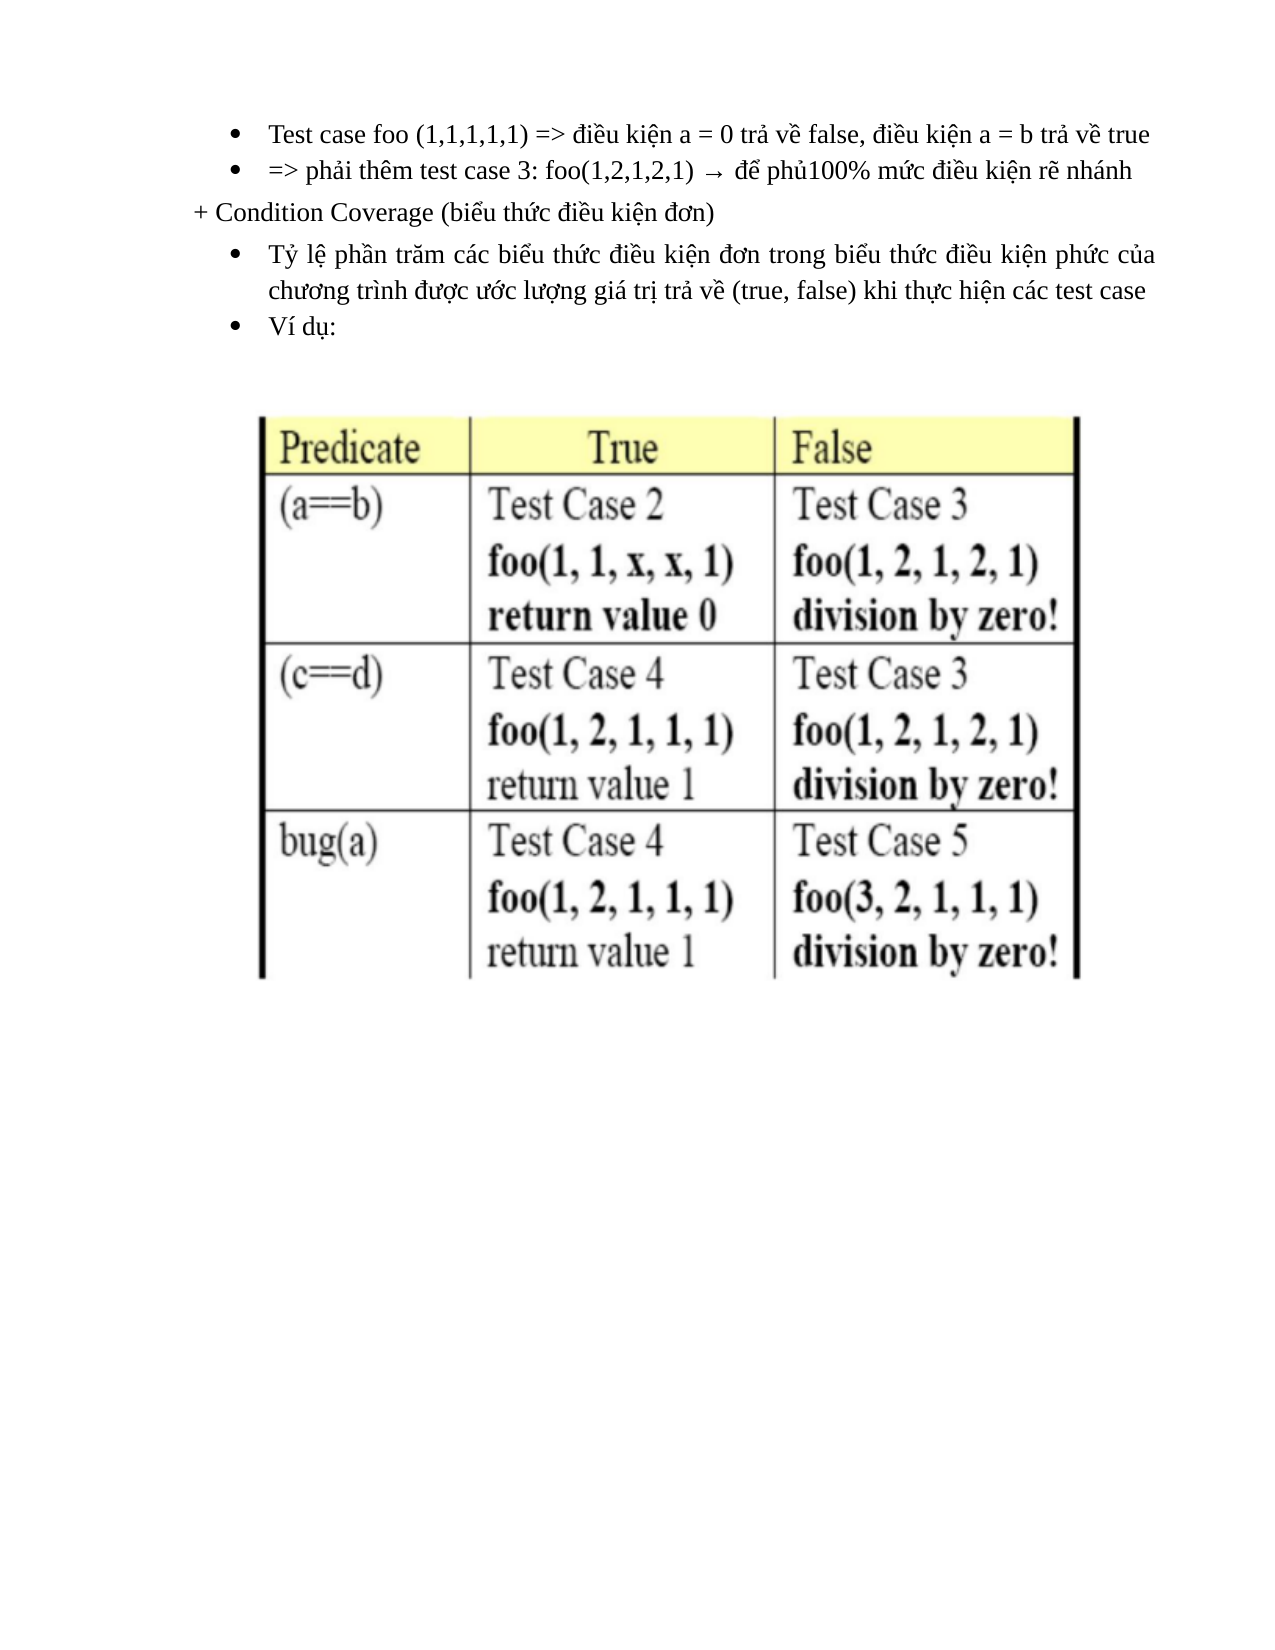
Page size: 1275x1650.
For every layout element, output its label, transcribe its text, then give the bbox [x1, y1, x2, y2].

list Test case foo (1,1,1,1,1) => điều kiện a = 0 trả về false, điều kiện a = b trả về true [231, 118, 1157, 149]
list Tỷ lệ phần trăm các biểu thức điều kiện đơn trong biểu thức điều kiện phức của chương trình được ước lượng giá trị trả về (true, false) khi thực hiện các test case [231, 238, 1157, 305]
picture [158, 352, 1117, 1006]
list => phải thêm test case 3: foo(1,2,1,2,1) → để phủ100% mức điều kiện rẽ nhánh [231, 154, 1157, 185]
text + Condition Coverage (biểu thức điều kiện đơn) [118, 196, 1157, 227]
list Ví dụ: [231, 310, 1157, 341]
